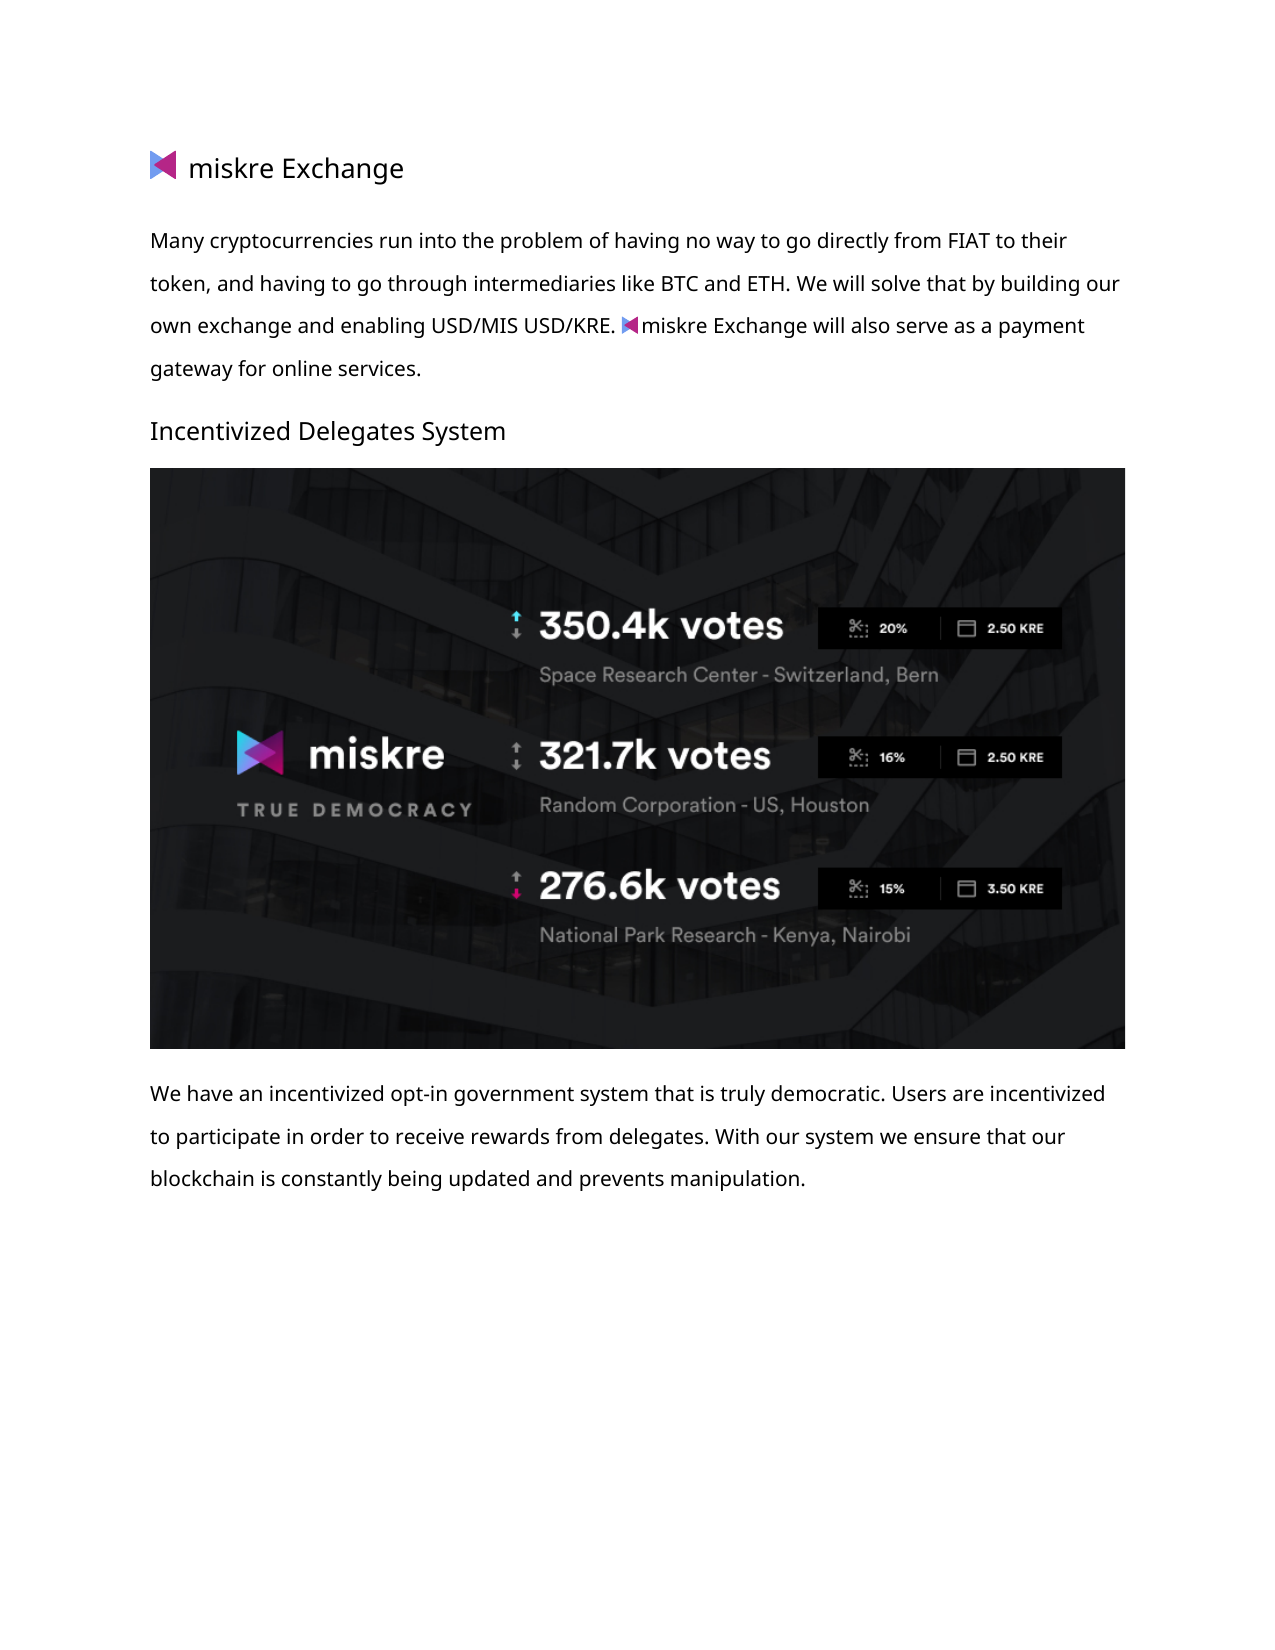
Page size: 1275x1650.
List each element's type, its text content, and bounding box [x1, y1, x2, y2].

subtitle miskre Exchange [150, 150, 1125, 187]
text Many cryptocurrencies run into the problem of having no way to go directly from FIAT to their token, and having to go through intermediaries like BTC and ETH. We will solve that by building our own exchange and enabling USD/MIS USD/KRE. miskre Exchange will also serve as a payment gateway for online services. [150, 226, 1125, 382]
subtitle Incentivized Delegates System [150, 413, 1125, 447]
text We have an incentivized opt-in government system that is truly democratic. Users are incentivized to participate in order to receive rewards from delegates. With our system we ensure that our blockchain is constantly being updated and prevents manipulation. [150, 1079, 1125, 1193]
picture [150, 468, 1125, 1049]
